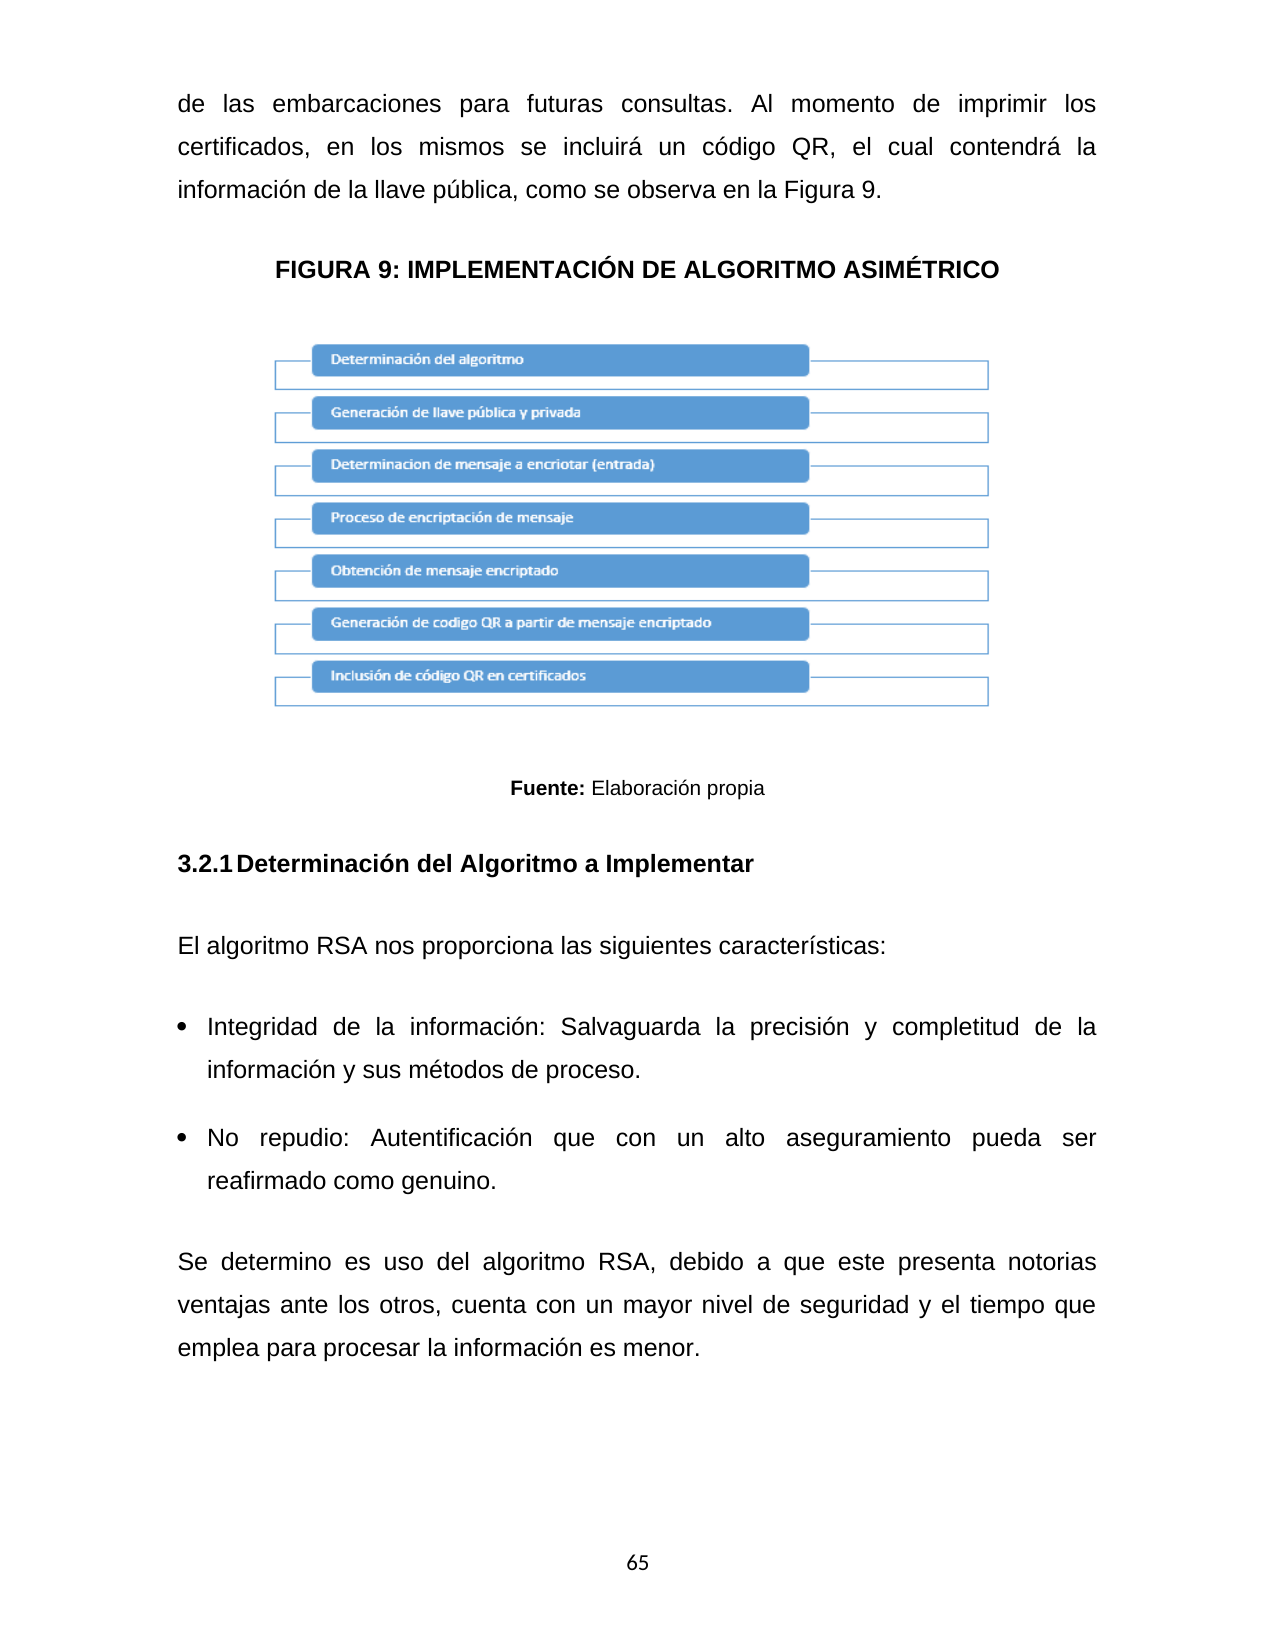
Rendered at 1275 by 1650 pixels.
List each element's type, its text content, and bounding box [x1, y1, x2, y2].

text El algoritmo RSA nos proporciona las siguientes características: [177, 931, 1098, 960]
text Se determino es uso del algoritmo RSA, debido a que este presenta notorias ventajas ante los otros, cuenta con un mayor nivel de seguridad y el tiempo que emplea para procesar la información es menor. [177, 1247, 1098, 1362]
list Integridad de la información: Salvaguarda la precisión y completitud de la información y sus métodos de proceso. [177, 1012, 1098, 1084]
picture [268, 338, 1007, 725]
text Fuente: Elaboración propia [177, 776, 1098, 800]
text FIGURA 9: IMPLEMENTACIÓN DE ALGORITMO ASIMÉTRICO [177, 256, 1098, 284]
list No repudio: Autentificación que con un alto aseguramiento pueda ser reafirmado como genuino. [177, 1123, 1098, 1195]
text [177, 89, 1098, 204]
subtitle Determinación del Algoritmo a Implementar [177, 849, 1098, 877]
